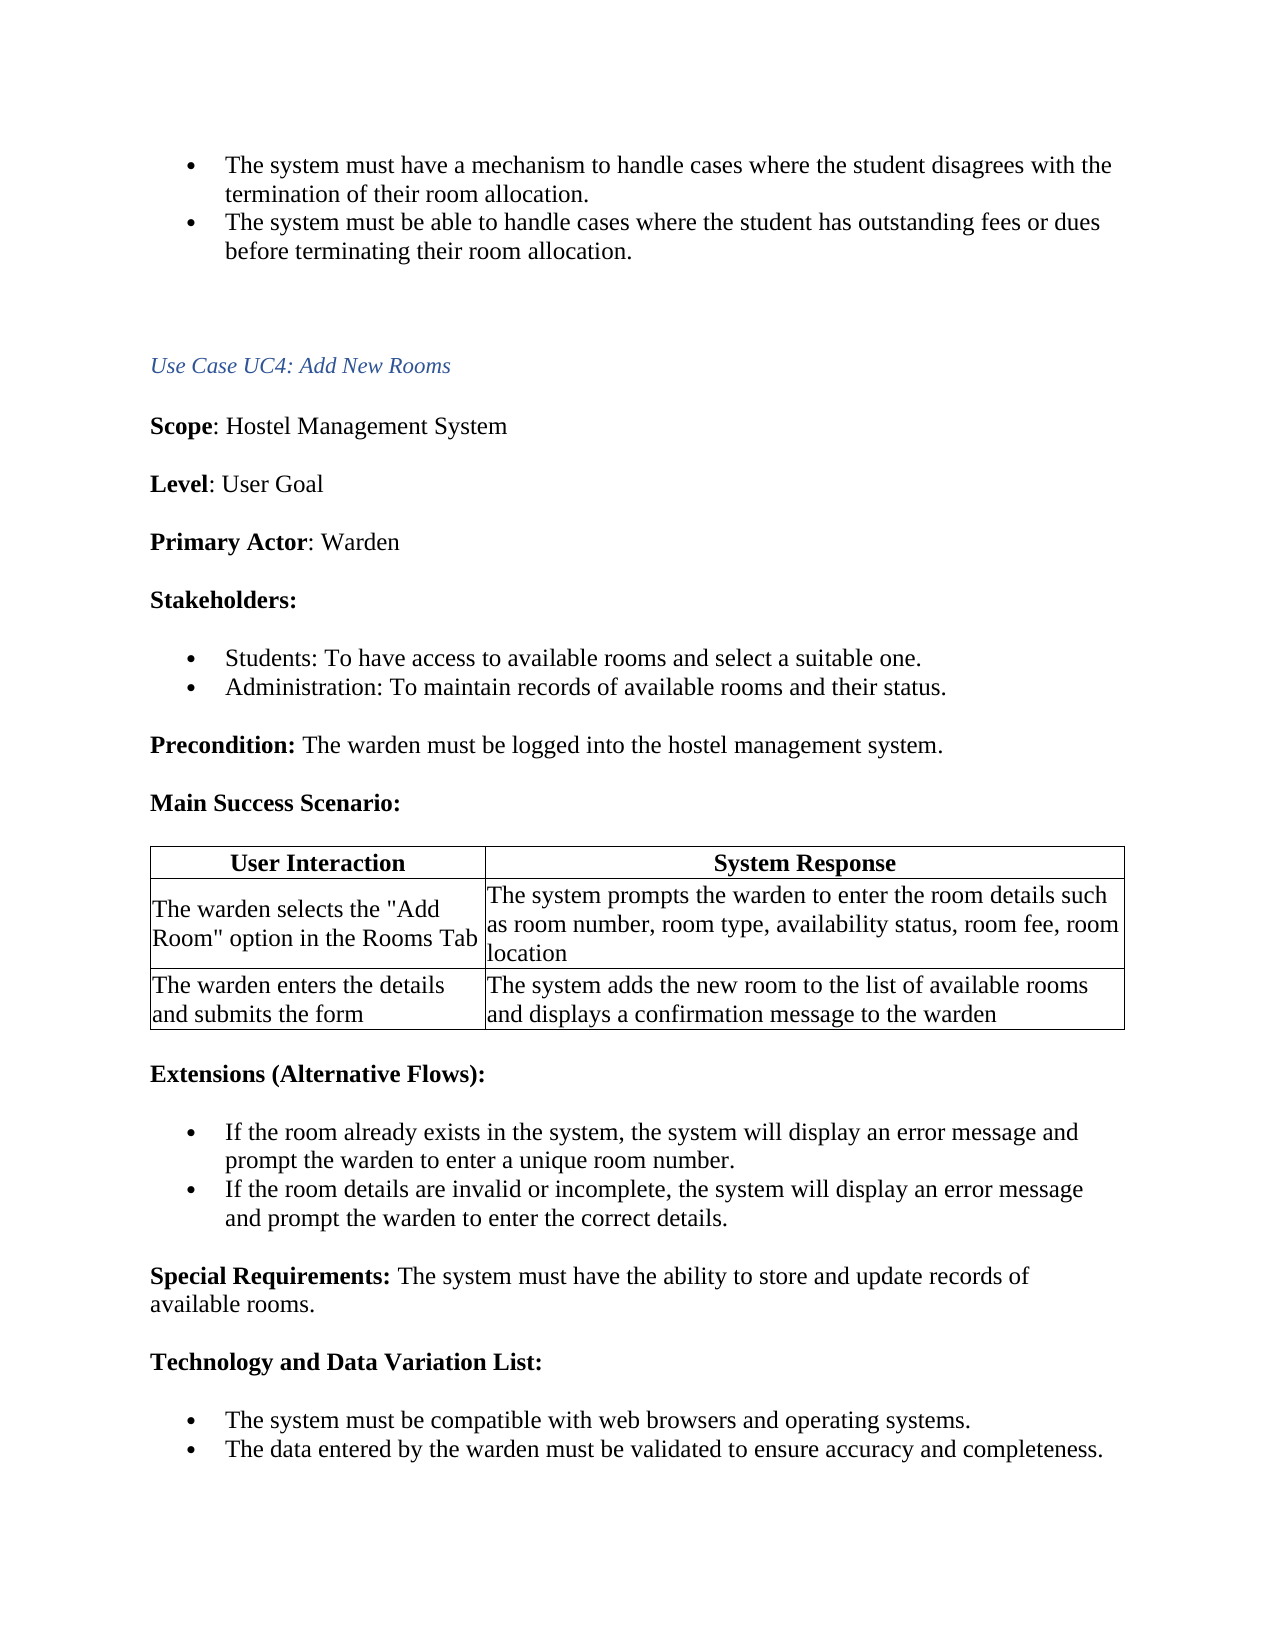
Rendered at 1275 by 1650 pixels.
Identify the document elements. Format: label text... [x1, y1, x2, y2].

subtitle Use Case UC4: Add New Rooms [150, 352, 1125, 378]
list The system must be able to handle cases where the student has outstanding fees or dues before terminating their room allocation. [187, 207, 1125, 265]
text Scope: Hostel Management System [150, 411, 1125, 440]
table_header User Interaction [151, 847, 485, 878]
list The data entered by the warden must be validated to ensure accuracy and completeness. [187, 1434, 1125, 1463]
text Stakeholders: [150, 585, 1125, 614]
text Primary Actor: Warden [150, 527, 1125, 556]
text Level: User Goal [150, 469, 1125, 498]
table_cell The system adds the new room to the list of available rooms and displays a confirmation message to the warden [486, 969, 1124, 1029]
text Technology and Data Variation List: [150, 1347, 1125, 1376]
list Administration: To maintain records of available rooms and their status. [187, 672, 1125, 701]
list If the room already exists in the system, the system will display an error message and prompt the warden to enter a unique room number. [187, 1117, 1125, 1174]
list The system must be compatible with web browsers and operating systems. [187, 1405, 1125, 1434]
table_cell The warden selects the "Add Room" option in the Rooms Tab [151, 879, 485, 968]
text Extensions (Alternative Flows): [150, 1059, 1125, 1087]
list The system must have a mechanism to handle cases where the student disagrees with the termination of their room allocation. [187, 150, 1125, 207]
text Precondition: The warden must be logged into the hostel management system. [150, 730, 1125, 758]
table_cell The system prompts the warden to enter the room details such as room number, room type, availability status, room fee, room location [486, 879, 1124, 968]
list If the room details are invalid or incomplete, the system will display an error message and prompt the warden to enter the correct details. [187, 1174, 1125, 1232]
table_header System Response [486, 847, 1124, 878]
text Main Success Scenario: [150, 788, 1125, 816]
list Students: To have access to available rooms and select a suitable one. [187, 643, 1125, 672]
text Special Requirements: The system must have the ability to store and update records of available rooms. [150, 1261, 1125, 1318]
table_cell The warden enters the details and submits the form [151, 969, 485, 1029]
